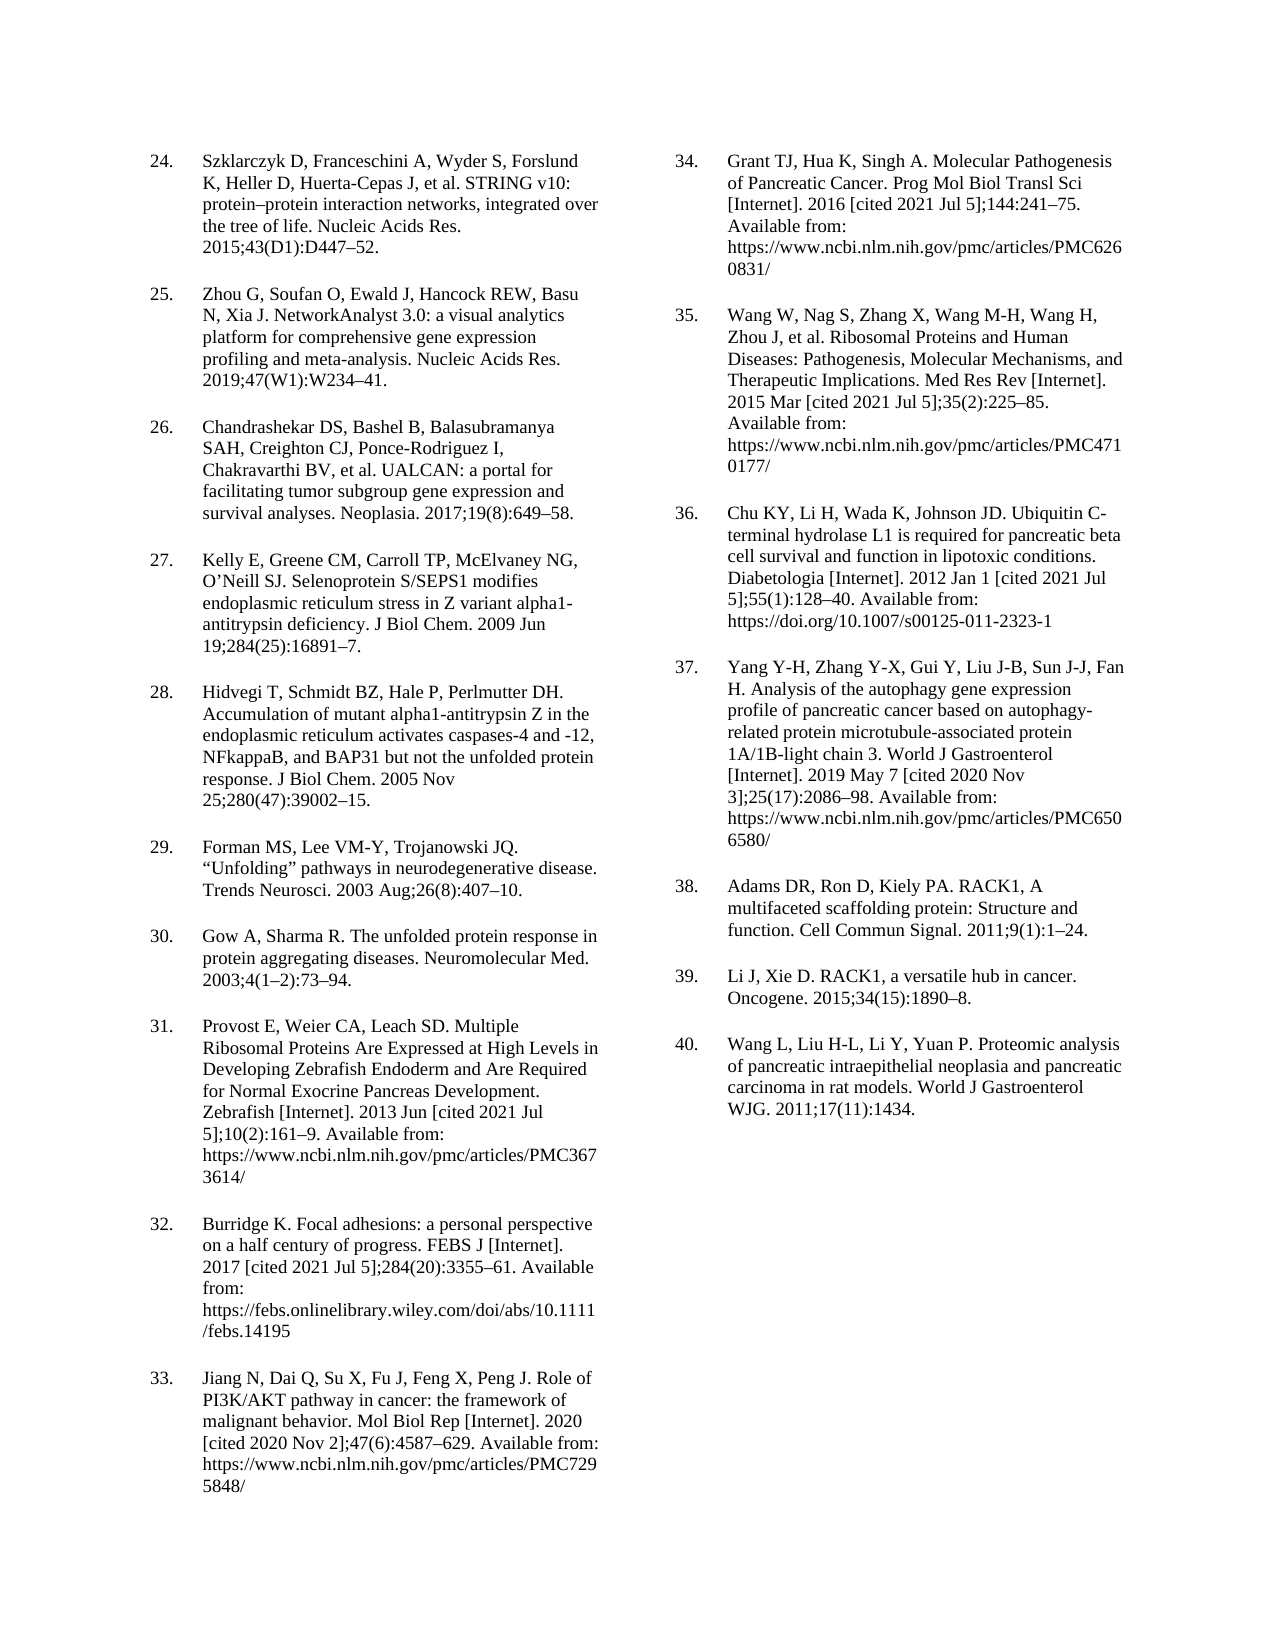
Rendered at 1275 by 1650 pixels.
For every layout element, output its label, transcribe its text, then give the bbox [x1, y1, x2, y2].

text 31. Provost E, Weier CA, Leach SD. Multiple Ribosomal Proteins Are Expressed at High Levels in Developing Zebrafish Endoderm and Are Required for Normal Exocrine Pancreas Development. Zebrafish [Internet]. 2013 Jun [cited 2021 Jul 5];10(2):161–9. Available from: https://www.ncbi.nlm.nih.gov/pmc/articles/PMC3673614/ [150, 1015, 600, 1187]
text 37. Yang Y-H, Zhang Y-X, Gui Y, Liu J-B, Sun J-J, Fan H. Analysis of the autophagy gene expression profile of pancreatic cancer based on autophagy-related protein microtubule-associated protein 1A/1B-light chain 3. World J Gastroenterol [Internet]. 2019 May 7 [cited 2020 Nov 3];25(17):2086–98. Available from: https://www.ncbi.nlm.nih.gov/pmc/articles/PMC6506580/ [675, 656, 1125, 850]
text 24. Szklarczyk D, Franceschini A, Wyder S, Forslund K, Heller D, Huerta-Cepas J, et al. STRING v10: protein–protein interaction networks, integrated over the tree of life. Nucleic Acids Res. 2015;43(D1):D447–52. [150, 150, 600, 258]
text 27. Kelly E, Greene CM, Carroll TP, McElvaney NG, O’Neill SJ. Selenoprotein S/SEPS1 modifies endoplasmic reticulum stress in Z variant alpha1-antitrypsin deficiency. J Biol Chem. 2009 Jun 19;284(25):16891–7. [150, 548, 600, 656]
text 25. Zhou G, Soufan O, Ewald J, Hancock REW, Basu N, Xia J. NetworkAnalyst 3.0: a visual analytics platform for comprehensive gene expression profiling and meta-analysis. Nucleic Acids Res. 2019;47(W1):W234–41. [150, 283, 600, 391]
text 32. Burridge K. Focal adhesions: a personal perspective on a half century of progress. FEBS J [Internet]. 2017 [cited 2021 Jul 5];284(20):3355–61. Available from: https://febs.onlinelibrary.wiley.com/doi/abs/10.1111/febs.14195 [150, 1212, 600, 1342]
text 40. Wang L, Liu H-L, Li Y, Yuan P. Proteomic analysis of pancreatic intraepithelial neoplasia and pancreatic carcinoma in rat models. World J Gastroenterol WJG. 2011;17(11):1434. [675, 1033, 1125, 1119]
text 35. Wang W, Nag S, Zhang X, Wang M-H, Wang H, Zhou J, et al. Ribosomal Proteins and Human Diseases: Pathogenesis, Molecular Mechanisms, and Therapeutic Implications. Med Res Rev [Internet]. 2015 Mar [cited 2021 Jul 5];35(2):225–85. Available from: https://www.ncbi.nlm.nih.gov/pmc/articles/PMC4710177/ [675, 304, 1125, 477]
text 36. Chu KY, Li H, Wada K, Johnson JD. Ubiquitin C-terminal hydrolase L1 is required for pancreatic beta cell survival and function in lipotoxic conditions. Diabetologia [Internet]. 2012 Jan 1 [cited 2021 Jul 5];55(1):128–40. Available from: https://doi.org/10.1007/s00125-011-2323-1 [675, 502, 1125, 631]
text 38. Adams DR, Ron D, Kiely PA. RACK1, A multifaceted scaffolding protein: Structure and function. Cell Commun Signal. 2011;9(1):1–24. [675, 875, 1125, 940]
text 26. Chandrashekar DS, Bashel B, Balasubramanya SAH, Creighton CJ, Ponce-Rodriguez I, Chakravarthi BV, et al. UALCAN: a portal for facilitating tumor subgroup gene expression and survival analyses. Neoplasia. 2017;19(8):649–58. [150, 416, 600, 523]
text 29. Forman MS, Lee VM-Y, Trojanowski JQ. “Unfolding” pathways in neurodegenerative disease. Trends Neurosci. 2003 Aug;26(8):407–10. [150, 836, 600, 900]
text 33. Jiang N, Dai Q, Su X, Fu J, Feng X, Peng J. Role of PI3K/AKT pathway in cancer: the framework of malignant behavior. Mol Biol Rep [Internet]. 2020 [cited 2020 Nov 2];47(6):4587–629. Available from: https://www.ncbi.nlm.nih.gov/pmc/articles/PMC7295848/ [150, 1367, 600, 1496]
text 28. Hidvegi T, Schmidt BZ, Hale P, Perlmutter DH. Accumulation of mutant alpha1-antitrypsin Z in the endoplasmic reticulum activates caspases-4 and -12, NFkappaB, and BAP31 but not the unfolded protein response. J Biol Chem. 2005 Nov 25;280(47):39002–15. [150, 681, 600, 811]
text 34. Grant TJ, Hua K, Singh A. Molecular Pathogenesis of Pancreatic Cancer. Prog Mol Biol Transl Sci [Internet]. 2016 [cited 2021 Jul 5];144:241–75. Available from: https://www.ncbi.nlm.nih.gov/pmc/articles/PMC6260831/ [675, 150, 1125, 279]
text 30. Gow A, Sharma R. The unfolded protein response in protein aggregating diseases. Neuromolecular Med. 2003;4(1–2):73–94. [150, 925, 600, 990]
text 39. Li J, Xie D. RACK1, a versatile hub in cancer. Oncogene. 2015;34(15):1890–8. [675, 965, 1125, 1008]
